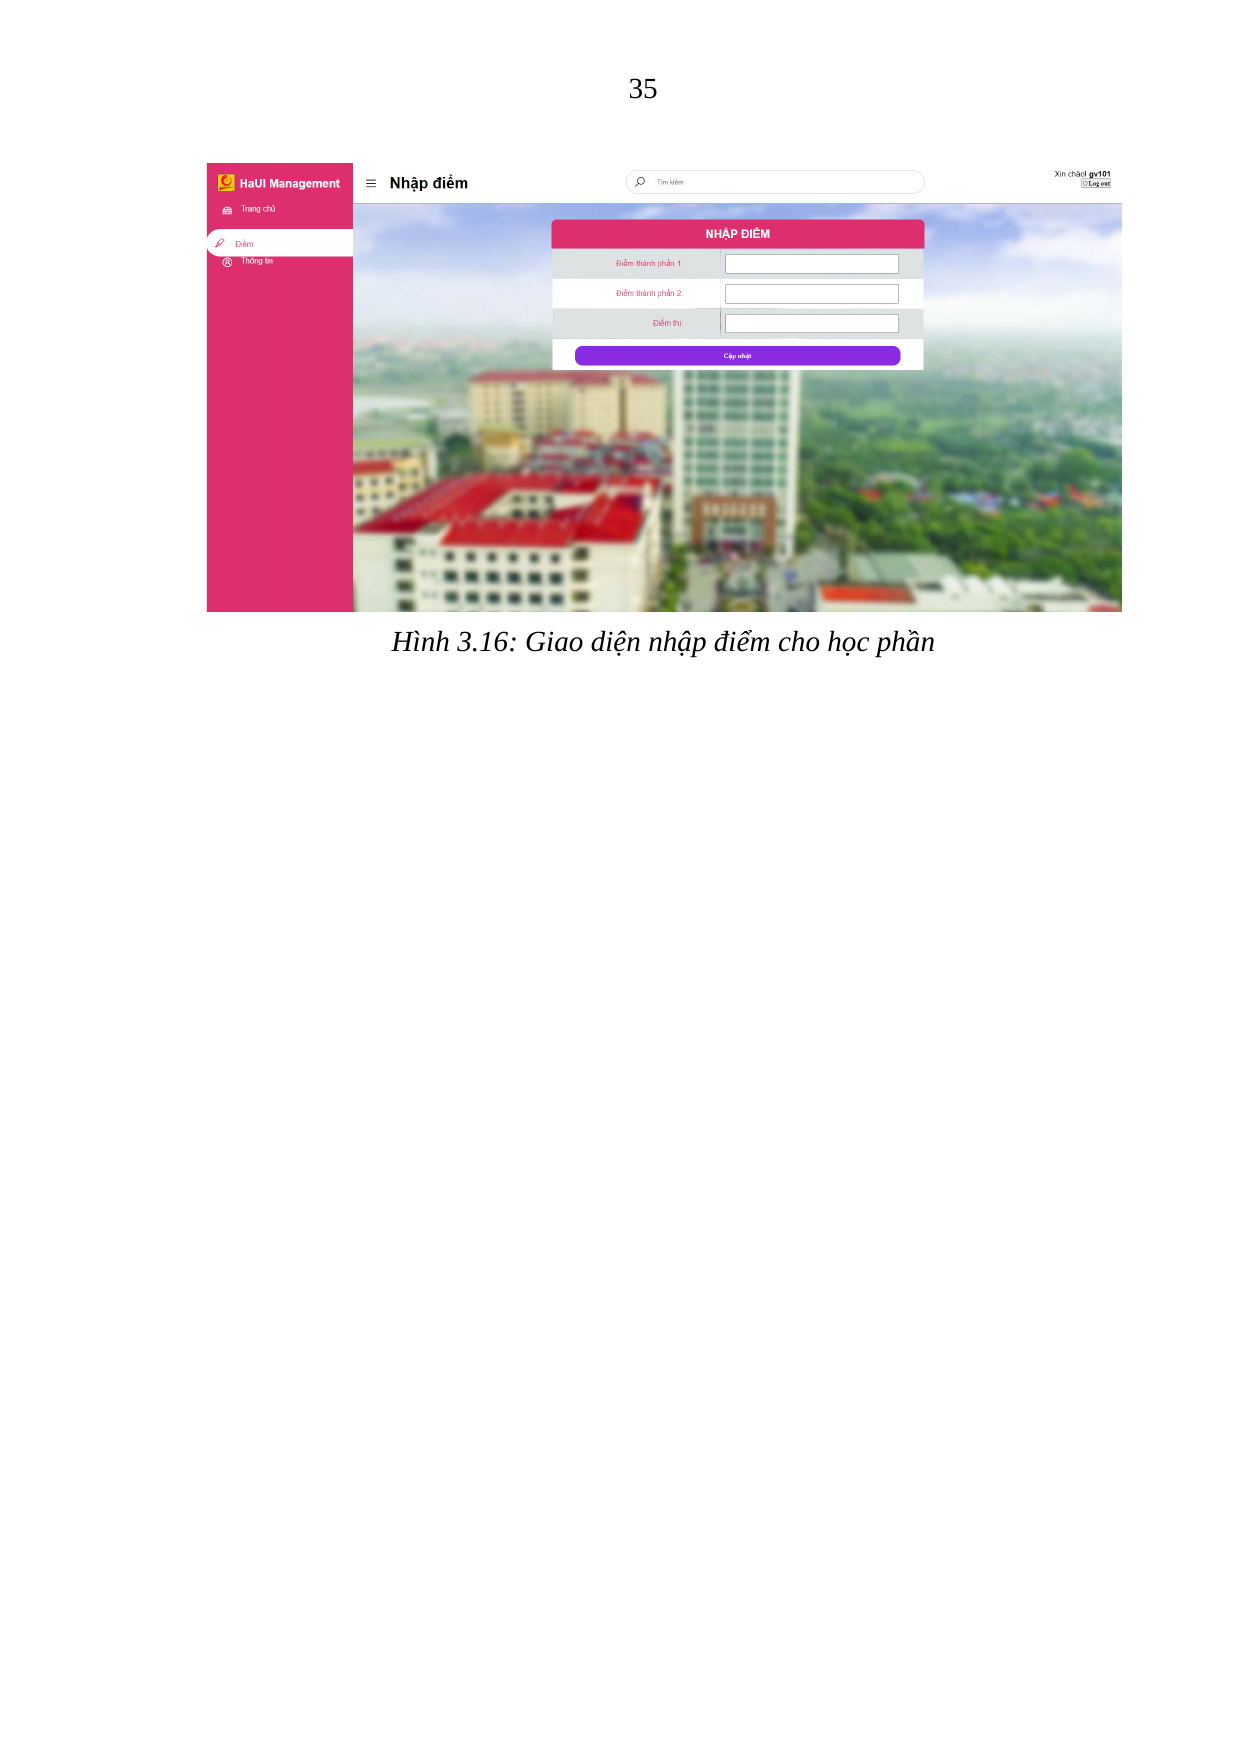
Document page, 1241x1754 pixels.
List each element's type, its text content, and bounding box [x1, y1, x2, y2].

picture [206, 163, 1123, 612]
text Hình 3.16: Giao diện nhập điểm cho học phần [207, 624, 1122, 658]
